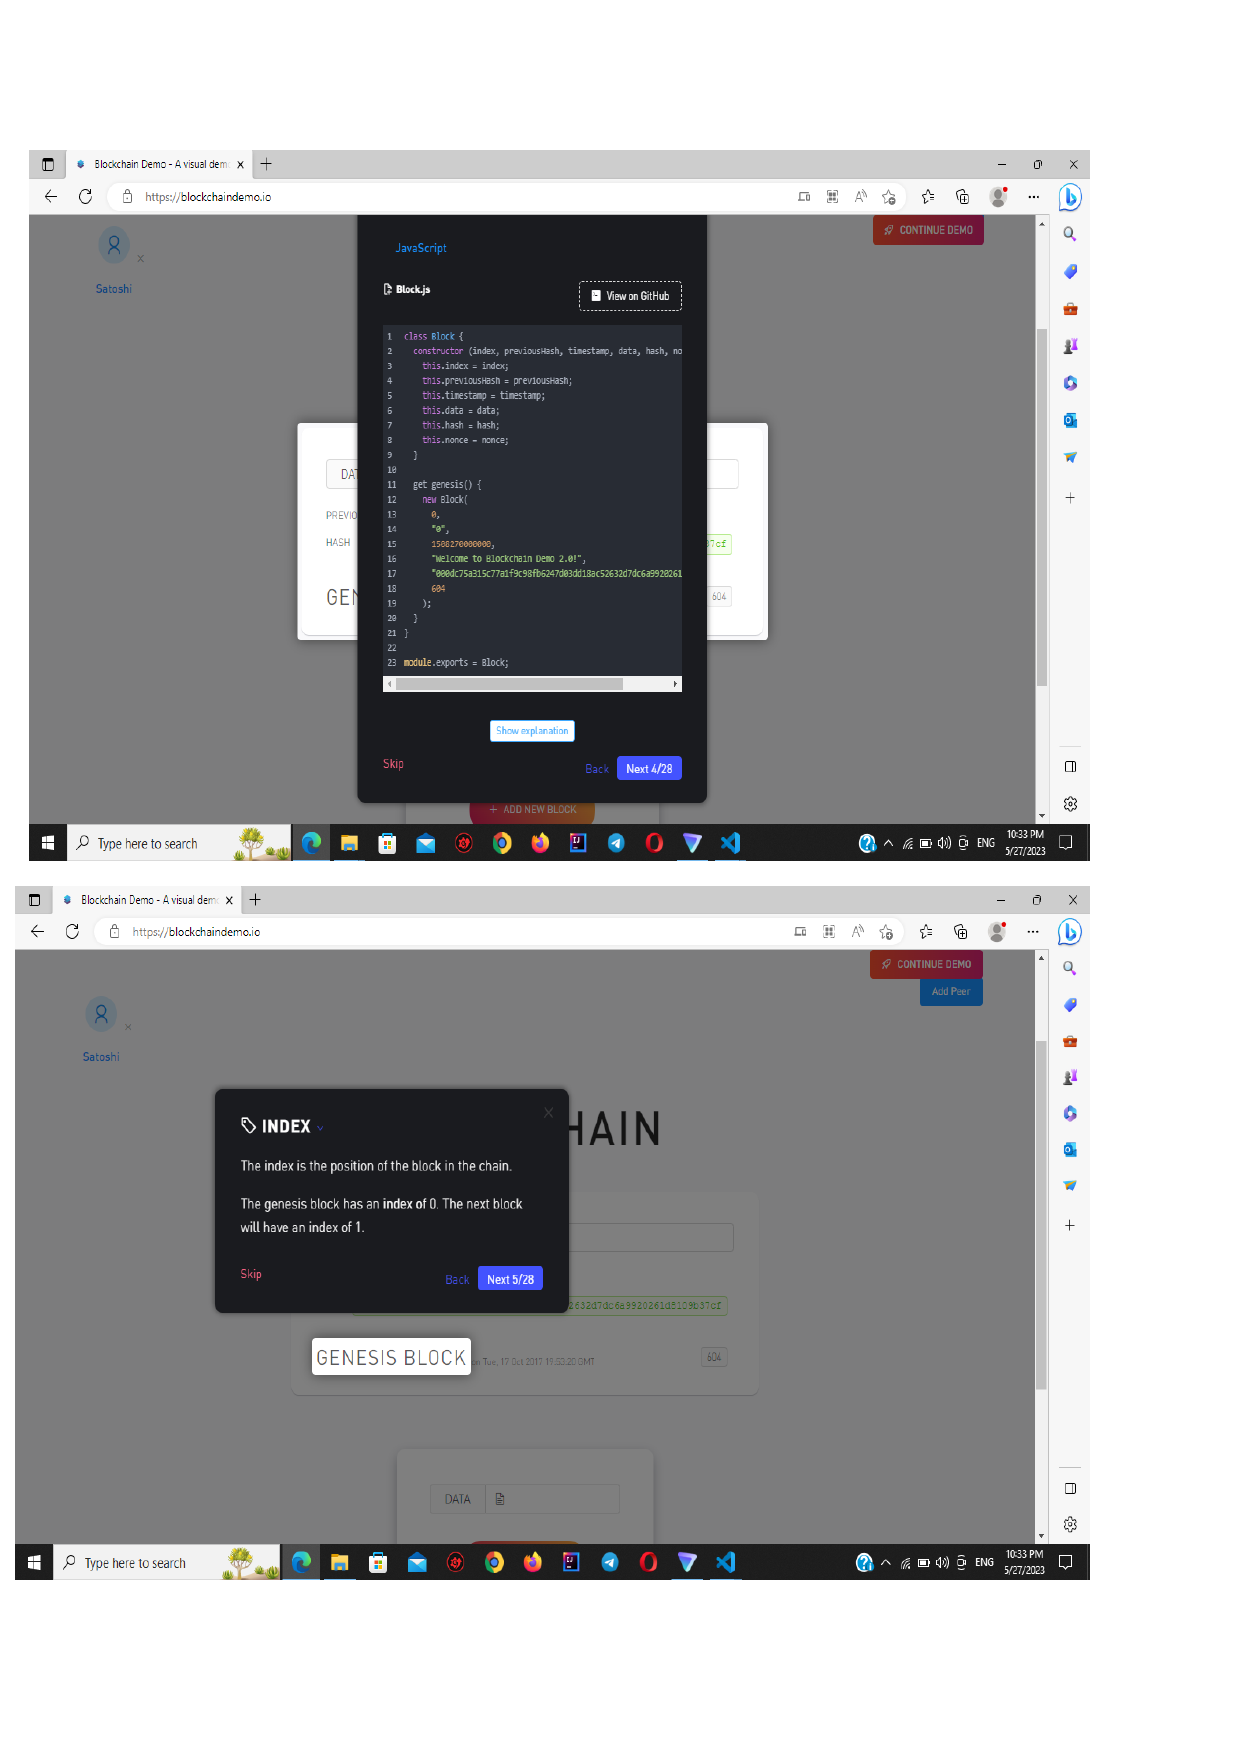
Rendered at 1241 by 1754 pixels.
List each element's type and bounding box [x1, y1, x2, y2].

picture [15, 886, 1090, 1580]
picture [29, 150, 1090, 861]
